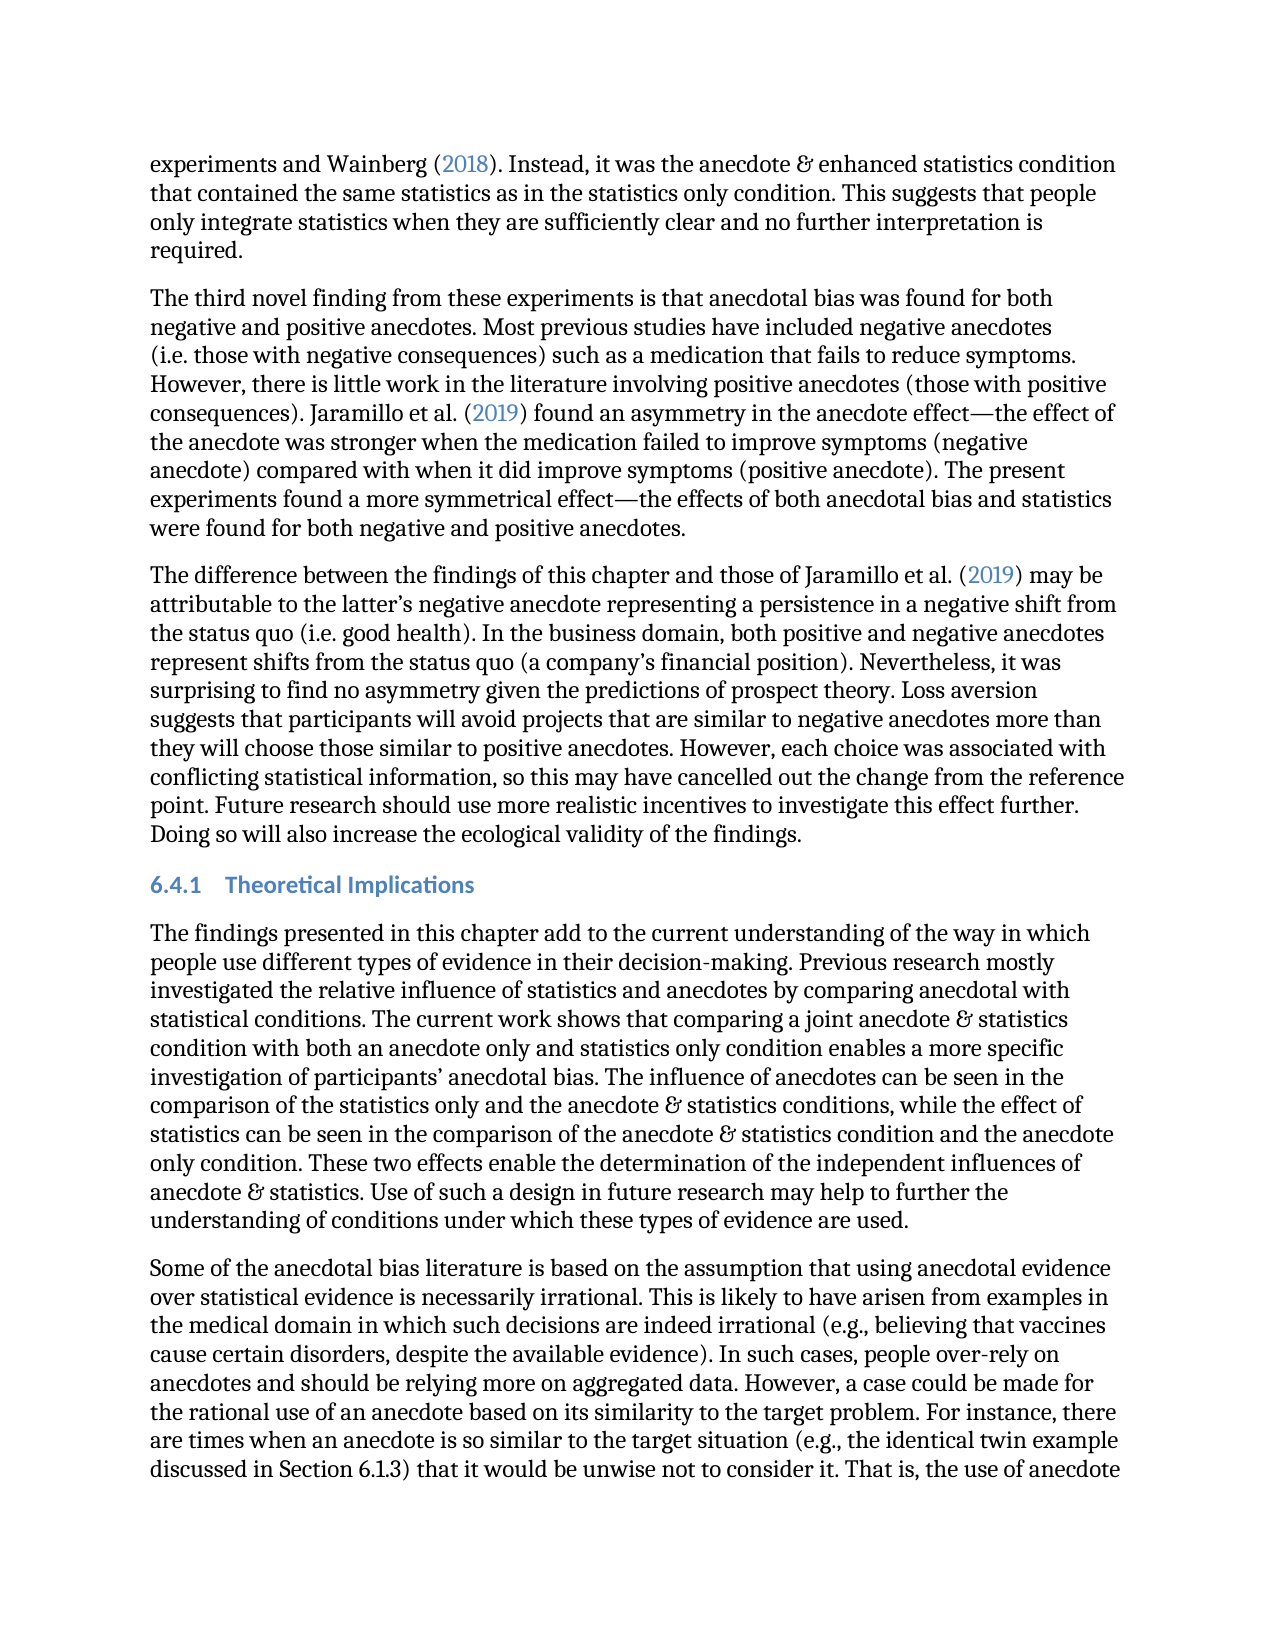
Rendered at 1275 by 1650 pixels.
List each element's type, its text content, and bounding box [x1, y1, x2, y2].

text The difference between the findings of this chapter and those of Jaramillo et al. (2019) may be attributable to the latter’s negative anecdote representing a persistence in a negative shift from the status quo (i.e. good health). In the business domain, both positive and negative anecdotes represent shifts from the status quo (a company’s financial position). Nevertheless, it was surprising to find no asymmetry given the predictions of prospect theory. Loss aversion suggests that participants will avoid projects that are similar to negative anecdotes more than they will choose those similar to positive anecdotes. However, each choice was associated with conflicting statistical information, so this may have cancelled out the change from the reference point. Future research should use more realistic incentives to investigate this effect further. Doing so will also increase the ecological validity of the findings. [150, 561, 1125, 849]
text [150, 1254, 1125, 1484]
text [150, 150, 1125, 265]
text The third novel finding from these experiments is that anecdotal bias was found for both negative and positive anecdotes. Most previous studies have included negative anecdotes (i.e. those with negative consequences) such as a medication that fails to reduce symptoms. However, there is little work in the literature involving positive anecdotes (those with positive consequences). Jaramillo et al. (2019) found an asymmetry in the anecdote effect—the effect of the anecdote was stronger when the medication failed to improve symptoms (negative anecdote) compared with when it did improve symptoms (positive anecdote). The present experiments found a more symmetrical effect—the effects of both anecdotal bias and statistics were found for both negative and positive anecdotes. [150, 284, 1125, 542]
text The findings presented in this chapter add to the current understanding of the way in which people use different types of evidence in their decision-making. Previous research mostly investigated the relative influence of statistics and anecdotes by comparing anecdotal with statistical conditions. The current work shows that comparing a joint anecdote & statistics condition with both an anecdote only and statistics only condition enables a more specific investigation of participants’ anecdotal bias. The influence of anecdotes can be seen in the comparison of the statistics only and the anecdote & statistics conditions, while the effect of statistics can be seen in the comparison of the anecdote & statistics condition and the anecdote only condition. These two effects enable the determination of the independent influences of anecdote & statistics. Use of such a design in future research may help to further the understanding of conditions under which these types of evidence are used. [150, 919, 1125, 1235]
subtitle 6.4.1 Theoretical Implications [150, 869, 1125, 900]
